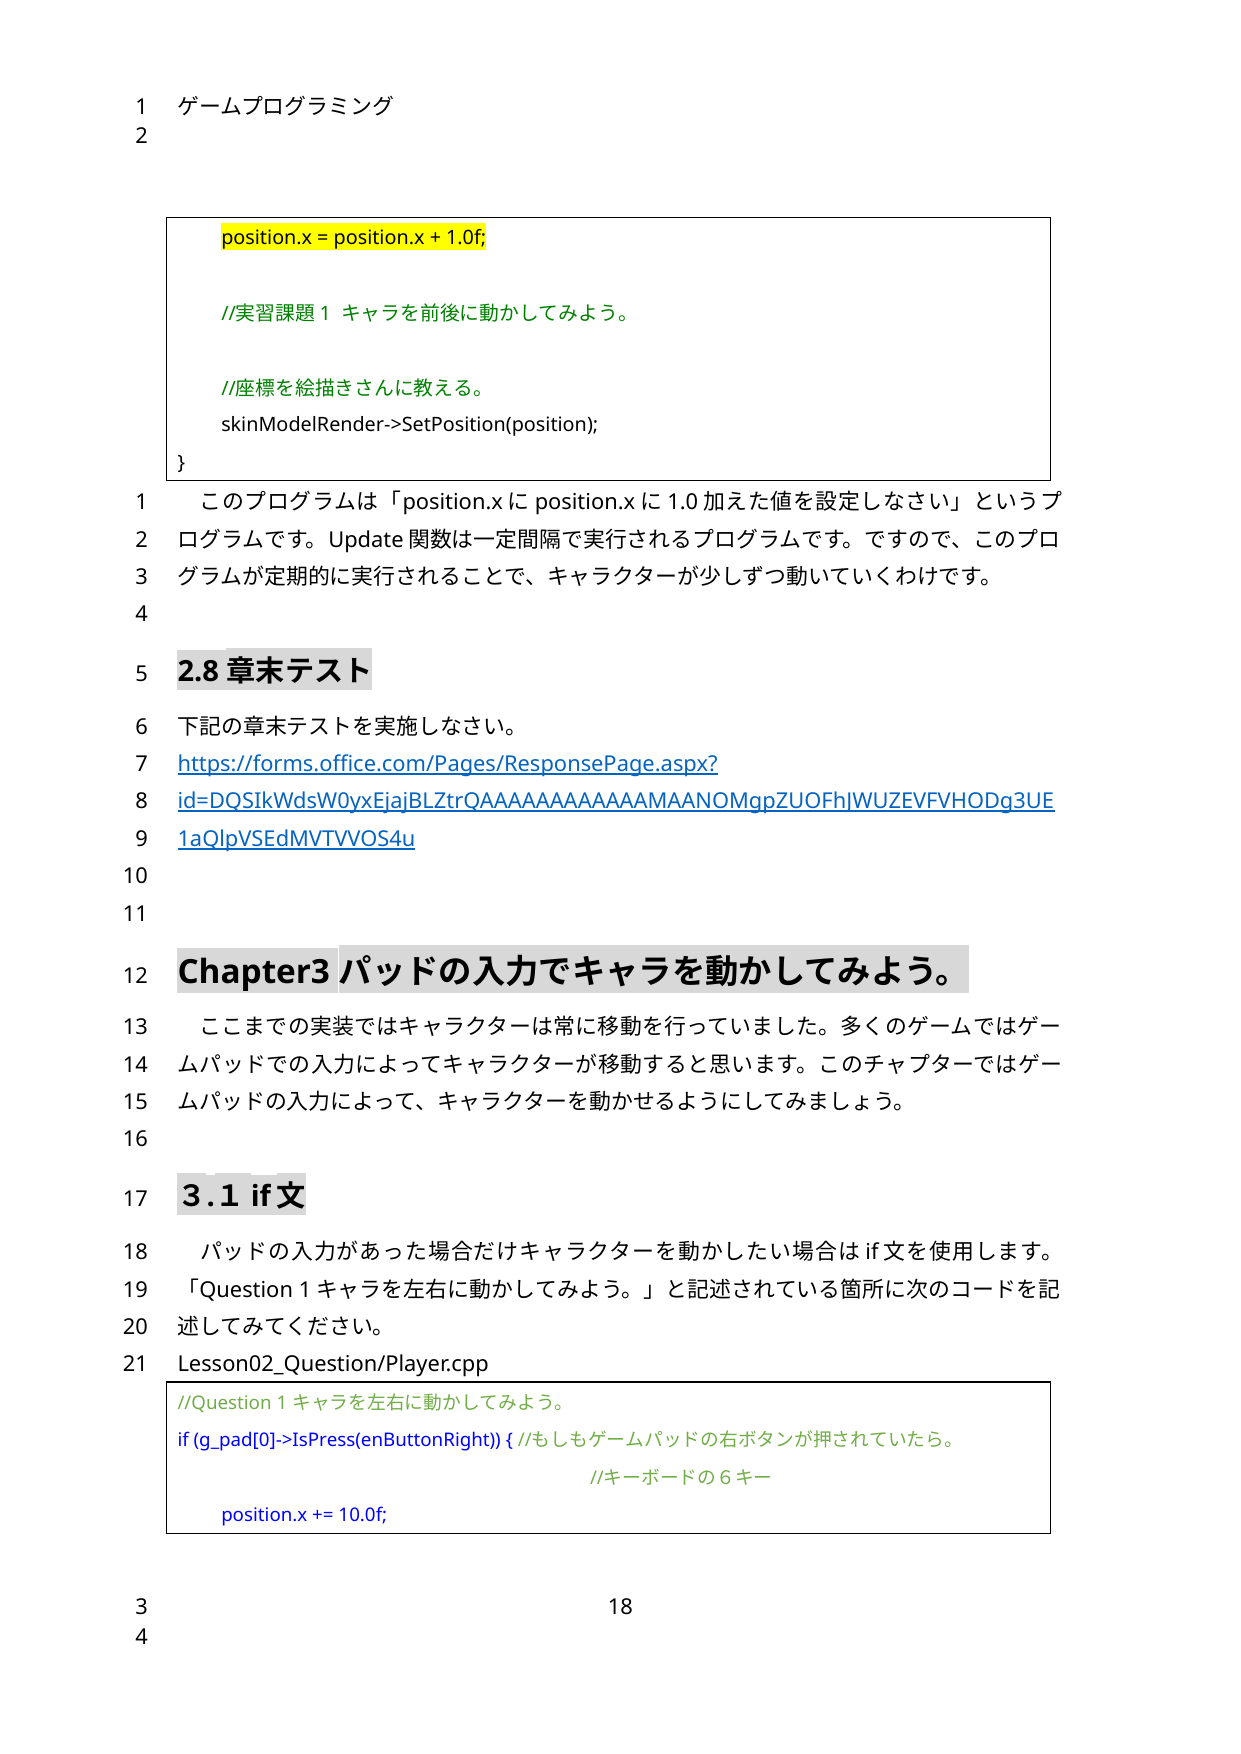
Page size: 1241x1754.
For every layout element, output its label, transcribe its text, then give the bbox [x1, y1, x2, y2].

text 下記の章末テストを実施しなさい。 [177, 706, 1063, 744]
text ここまでの実装ではキャラクターは常に移動を行っていました。多くのゲームではゲームパッドでの入力によってキャラクターが移動すると思います。このチャプターではゲームパッドの入力によって、キャラクターを動かせるようにしてみましょう。 [177, 1006, 1063, 1119]
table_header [167, 218, 1050, 480]
text このプログラムは「position.xにposition.xに1.0加えた値を設定しなさい」というプログラムです。Update関数は一定間隔で実行されるプログラムです。ですので、このプログラムが定期的に実行されることで、キャラクターが少しずつ動いていくわけです。 [177, 481, 1063, 594]
text Lesson02_Question/Player.cpp [177, 1344, 1063, 1381]
subtitle Chapter3 パッドの入力でキャラを動かしてみよう。 [177, 931, 1063, 1006]
subtitle ３.１ if文 [177, 1156, 1063, 1231]
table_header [167, 1383, 1050, 1532]
subtitle 2.8 章末テスト [177, 631, 1063, 706]
text パッドの入力があった場合だけキャラクターを動かしたい場合はif文を使用します。「Question 1キャラを左右に動かしてみよう。」と記述されている箇所に次のコードを記述してみてください。 [177, 1231, 1063, 1344]
text https://forms.office.com/Pages/ResponsePage.aspx?id=DQSIkWdsW0yxEjajBLZtrQAAAAAAAAAAAAMAANOMgpZUOFhJWUZEVFVHODg3UE1aQlpVSEdMVTVVOS4u [177, 744, 1063, 856]
